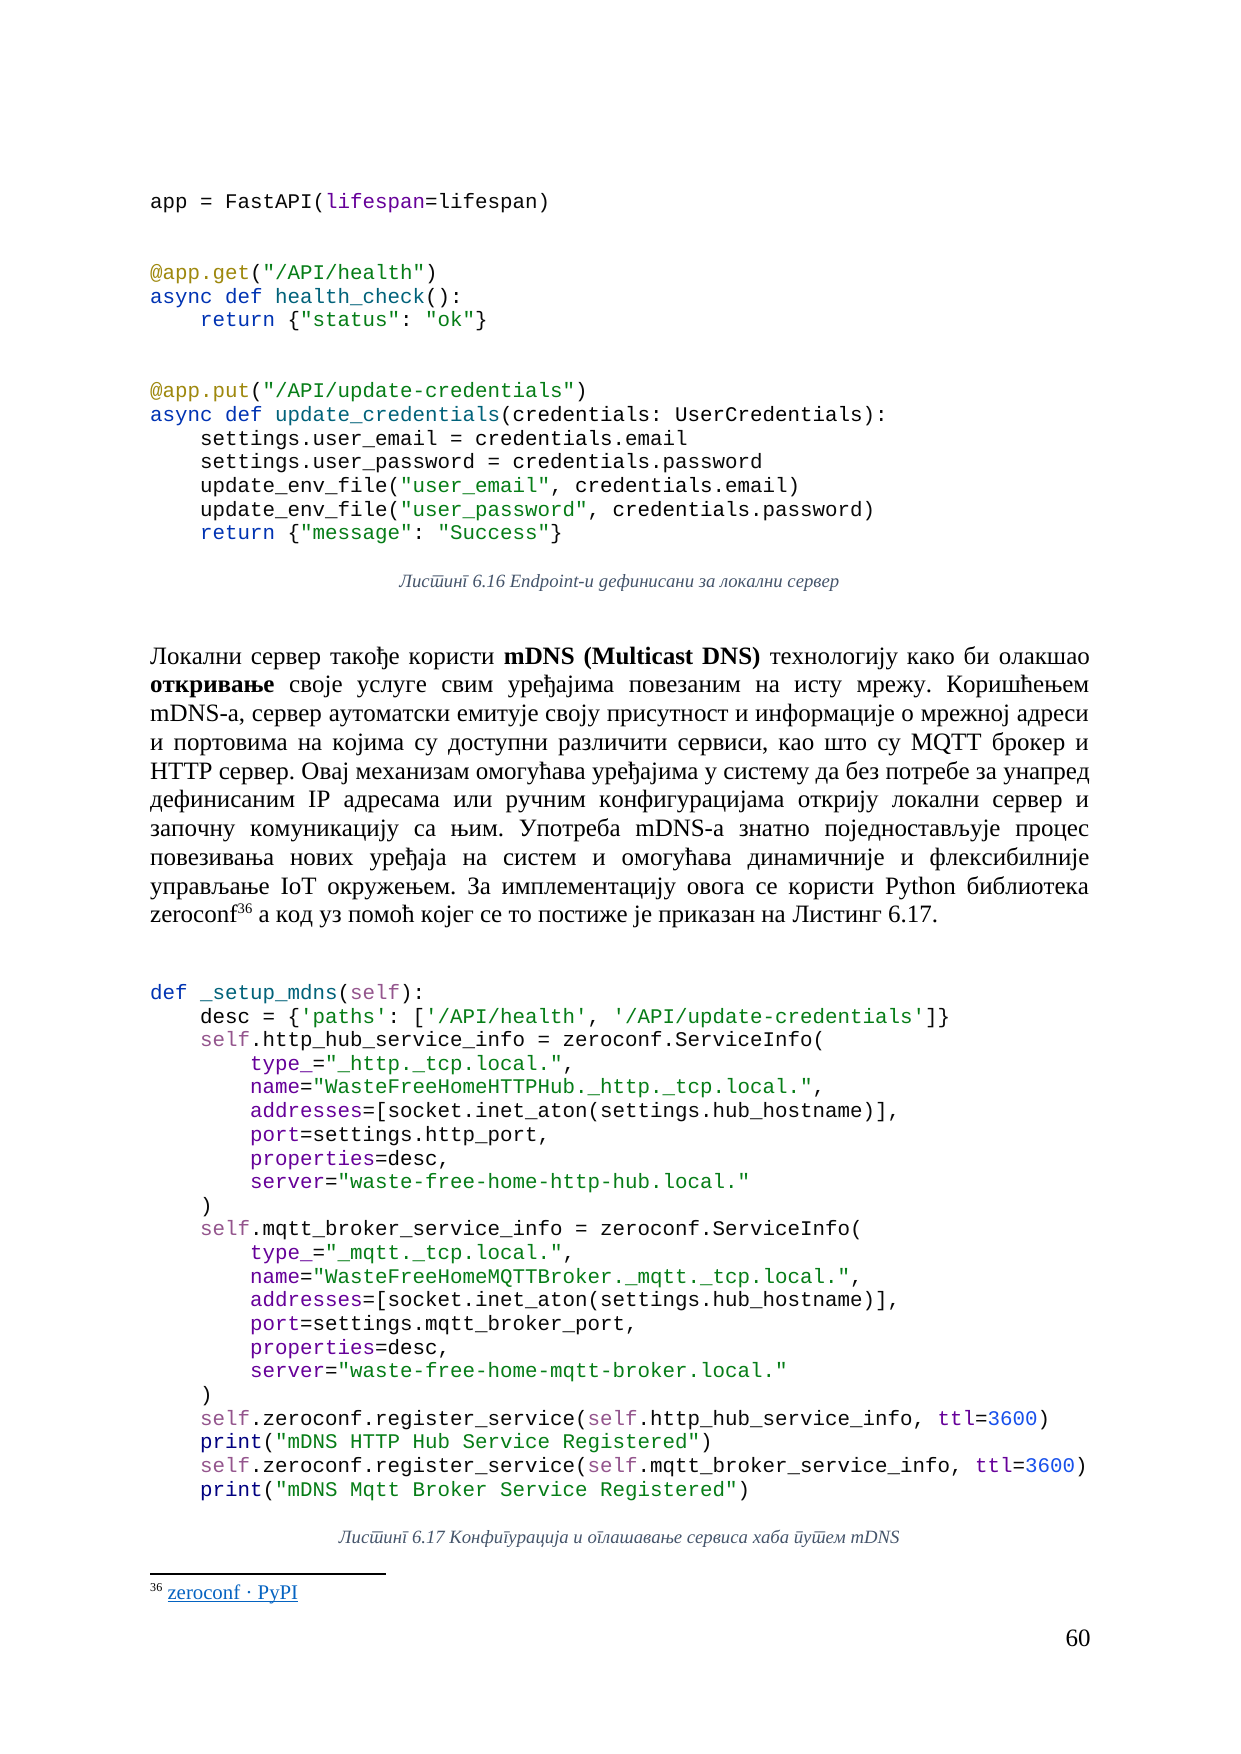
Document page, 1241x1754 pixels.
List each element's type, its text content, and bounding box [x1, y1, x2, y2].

text app = FastAPI(lifespan=lifespan) @app.get("/API/health") async def health_check(): return {"status": "ok"} @app.put("/API/update-credentials") async def update_credentials(credentials: UserCredentials): settings.user_email = credentials.email settings.user_password = credentials.password update_env_file("user_email", credentials.email) update_env_file("user_password", credentials.password) return {"message": "Success"} [150, 191, 1090, 546]
text def _setup_mdns(self): desc = {'paths': ['/API/health', '/API/update-credentials']} self.http_hub_service_info = zeroconf.ServiceInfo( type_="_http._tcp.local.", name="WasteFreeHomeHTTPHub._http._tcp.local.", addresses=[socket.inet_aton(settings.hub_hostname)], port=settings.http_port, properties=desc, server="waste-free-home-http-hub.local." ) self.mqtt_broker_service_info = zeroconf.ServiceInfo( type_="_mqtt._tcp.local.", name="WasteFreeHomeMQTTBroker._mqtt._tcp.local.", addresses=[socket.inet_aton(settings.hub_hostname)], port=settings.mqtt_broker_port, properties=desc, server="waste-free-home-mqtt-broker.local." ) self.zeroconf.register_service(self.http_hub_service_info, ttl=3600) print("mDNS HTTP Hub Service Registered") self.zeroconf.register_service(self.mqtt_broker_service_info, ttl=3600) print("mDNS Mqtt Broker Service Registered") [150, 982, 1090, 1502]
